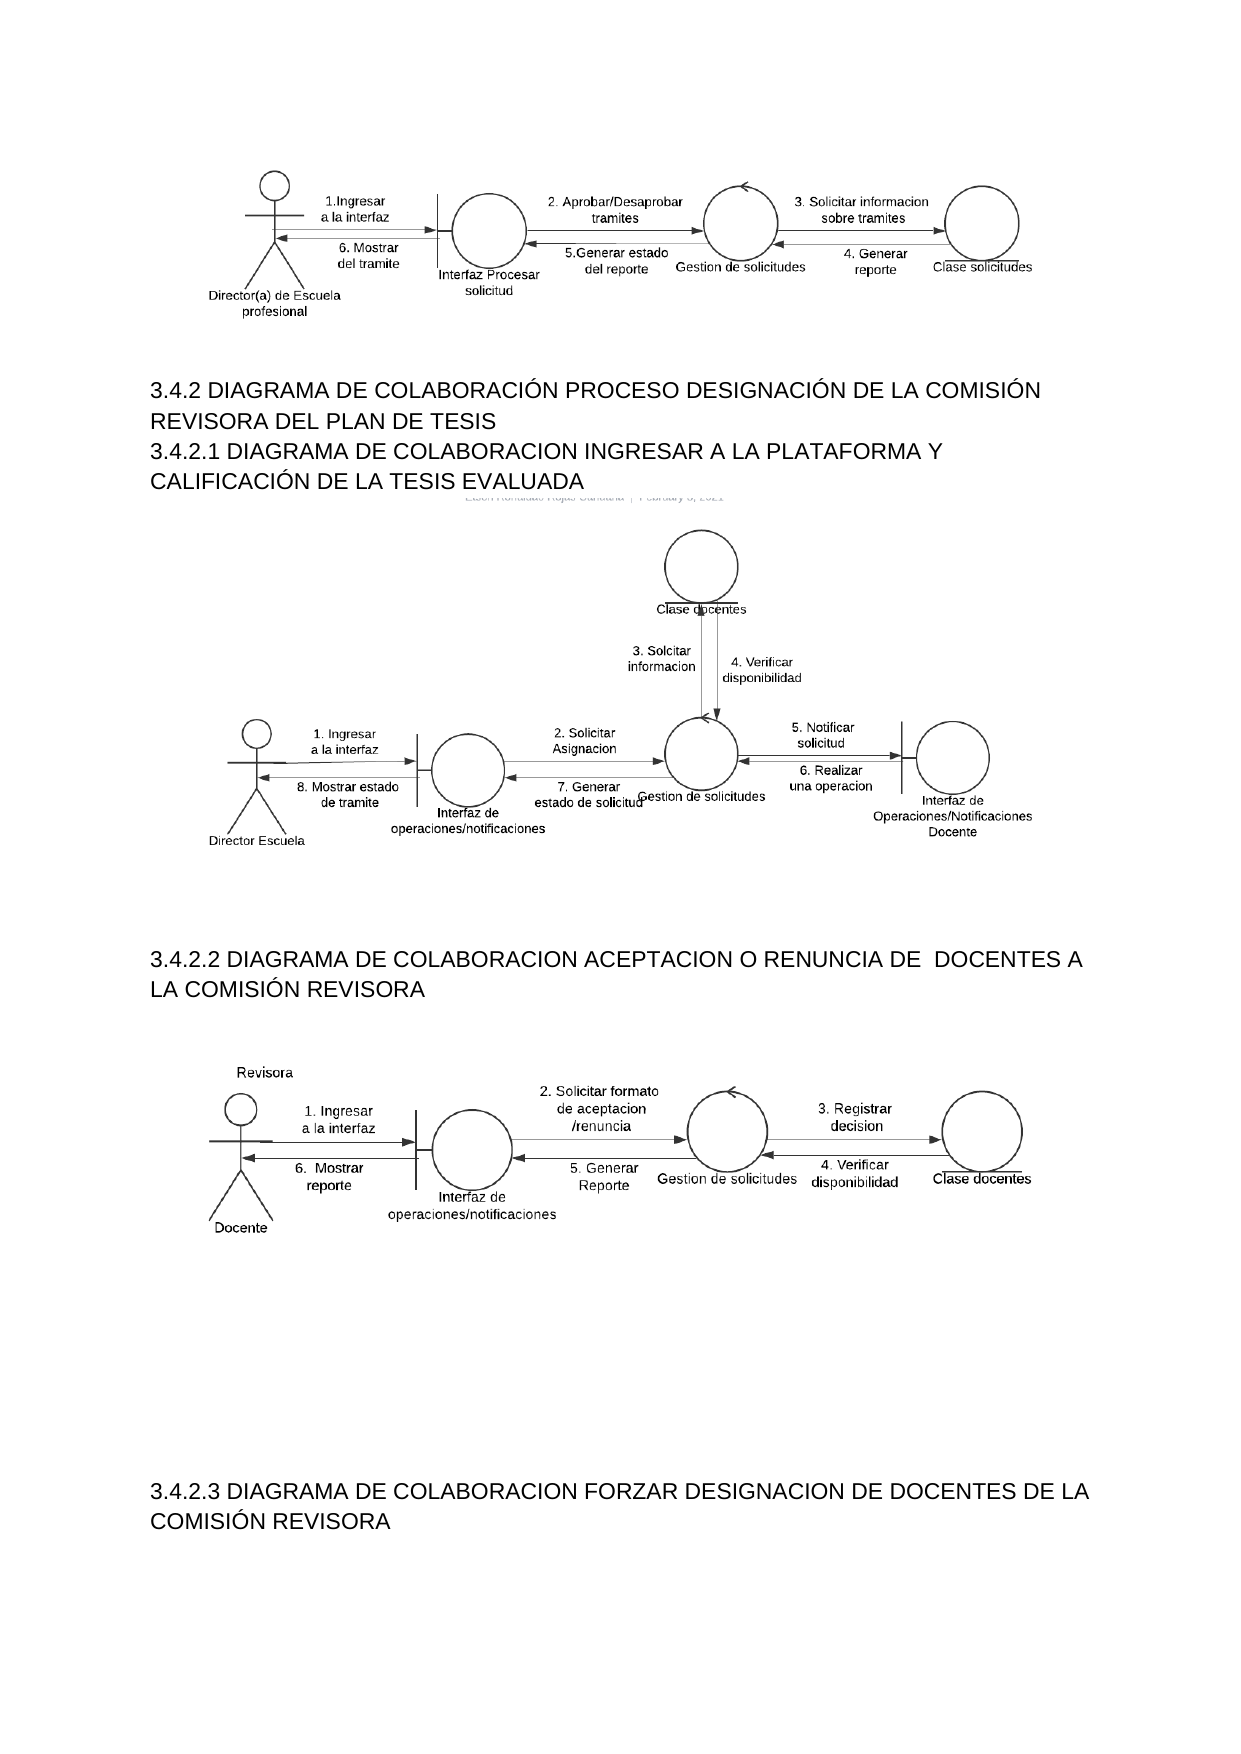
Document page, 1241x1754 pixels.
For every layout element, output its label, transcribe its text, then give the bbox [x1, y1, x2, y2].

text 3.4.2.1 DIAGRAMA DE COLABORACION INGRESAR A LA PLATAFORMA Y CALIFICACIÓN DE LA TESIS EVALUADA [150, 438, 1090, 494]
text 3.4.2.3 DIAGRAMA DE COLABORACION FORZAR DESIGNACION DE DOCENTES DE LA COMISIÓN REVISORA [150, 1478, 1090, 1534]
text 3.4.2 DIAGRAMA DE COLABORACIÓN PROCESO DESIGNACIÓN DE LA COMISIÓN REVISORA DEL PLAN DE TESIS [150, 377, 1090, 434]
text 3.4.2.2 DIAGRAMA DE COLABORACION ACEPTACION O RENUNCIA DE DOCENTES A LA COMISIÓN REVISORA [150, 946, 1090, 1002]
picture [150, 1066, 1091, 1263]
picture [150, 498, 1091, 882]
picture [150, 147, 1091, 344]
